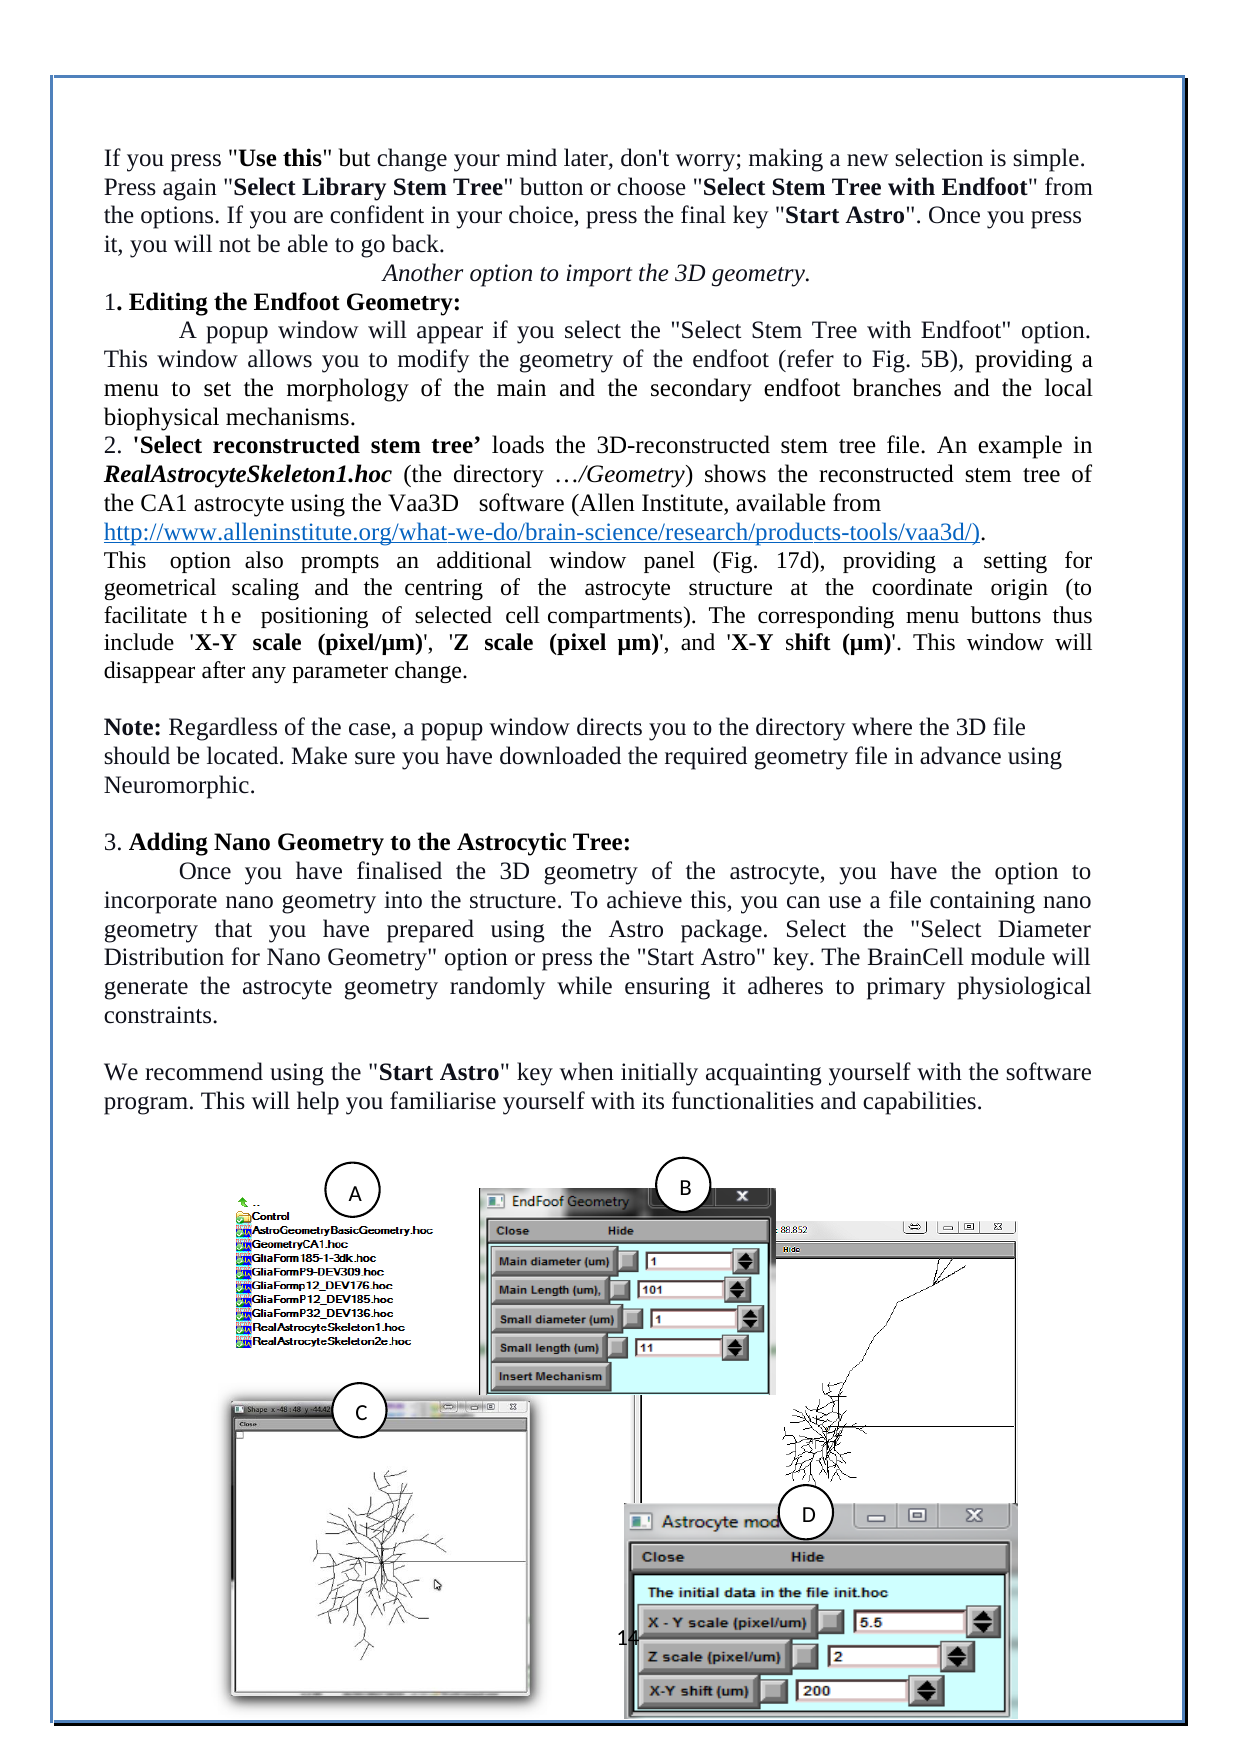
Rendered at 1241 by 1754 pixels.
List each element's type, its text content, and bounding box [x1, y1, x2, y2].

text 1. Editing the Endfoot Geometry: [103, 287, 1093, 316]
text We recommend using the "Start Astro" key when initially acquainting yourself with the software program. This will help you familiarise yourself with its functionalities and capabilities. [103, 1057, 1093, 1115]
picture [211, 1188, 1018, 1719]
text http://www.alleninstitute.org/what-we-do/brain-science/research/products-tools/vaa3d/). [103, 517, 1093, 546]
text Once you have finalised the 3D geometry of the astrocyte, you have the option to incorporate nano geometry into the structure. To achieve this, you can use a file containing nano geometry that you have prepared using the Astro package. Select the "Select Diameter Distribution for Nano Geometry" option or press the "Start Astro" key. The BrainCell module will generate the astrocyte geometry randomly while ensuring it adheres to primary physiological constraints. [103, 856, 1093, 1029]
picture [234, 1197, 463, 1360]
text This option also prompts an additional window panel (Fig. 17d), providing a setting for geometrical scaling and the centring of the astrocyte structure at the coordinate origin (to facilitate the positioning of selected cell compartments). The corresponding menu buttons thus include 'X-Y scale (pixel/μm)', 'Z scale (pixel μm)', and 'X-Y shift (μm)'. This window will disappear after any parameter change. [103, 546, 1093, 684]
text A popup window will appear if you select the "Select Stem Tree with Endfoot" option. This window allows you to modify the geometry of the endfoot (refer to Fig. 5B), providing a menu to set the morphology of the main and the secondary endfoot branches and the local biophysical mechanisms. [103, 316, 1093, 431]
text 3. Adding Nano Geometry to the Astrocytic Tree: [103, 827, 1093, 856]
text Note: Regardless of the case, a popup window directs you to the directory where the 3D file should be located. Make sure you have downloaded the required geometry file in advance using Neuromorphic. [103, 712, 1093, 799]
text If you press "Use this" but change your mind later, don't worry; making a new selection is simple. Press again "Select Library Stem Tree" button or choose "Select Stem Tree with Endfoot" from the options. If you are confident in your choice, press the final key "Start Astro". Once you press it, you will not be able to go back. [103, 143, 1093, 258]
text 2. 'Select reconstructed stem tree’ loads the 3D-reconstructed stem tree file. An example in RealAstrocyteSkeleton1.hoc (the directory …/Geometry) shows the reconstructed stem tree of the CA1 astrocyte using the Vaa3D software (Allen Institute, available from [103, 431, 1093, 517]
text Another option to import the 3D geometry. [103, 258, 1093, 287]
